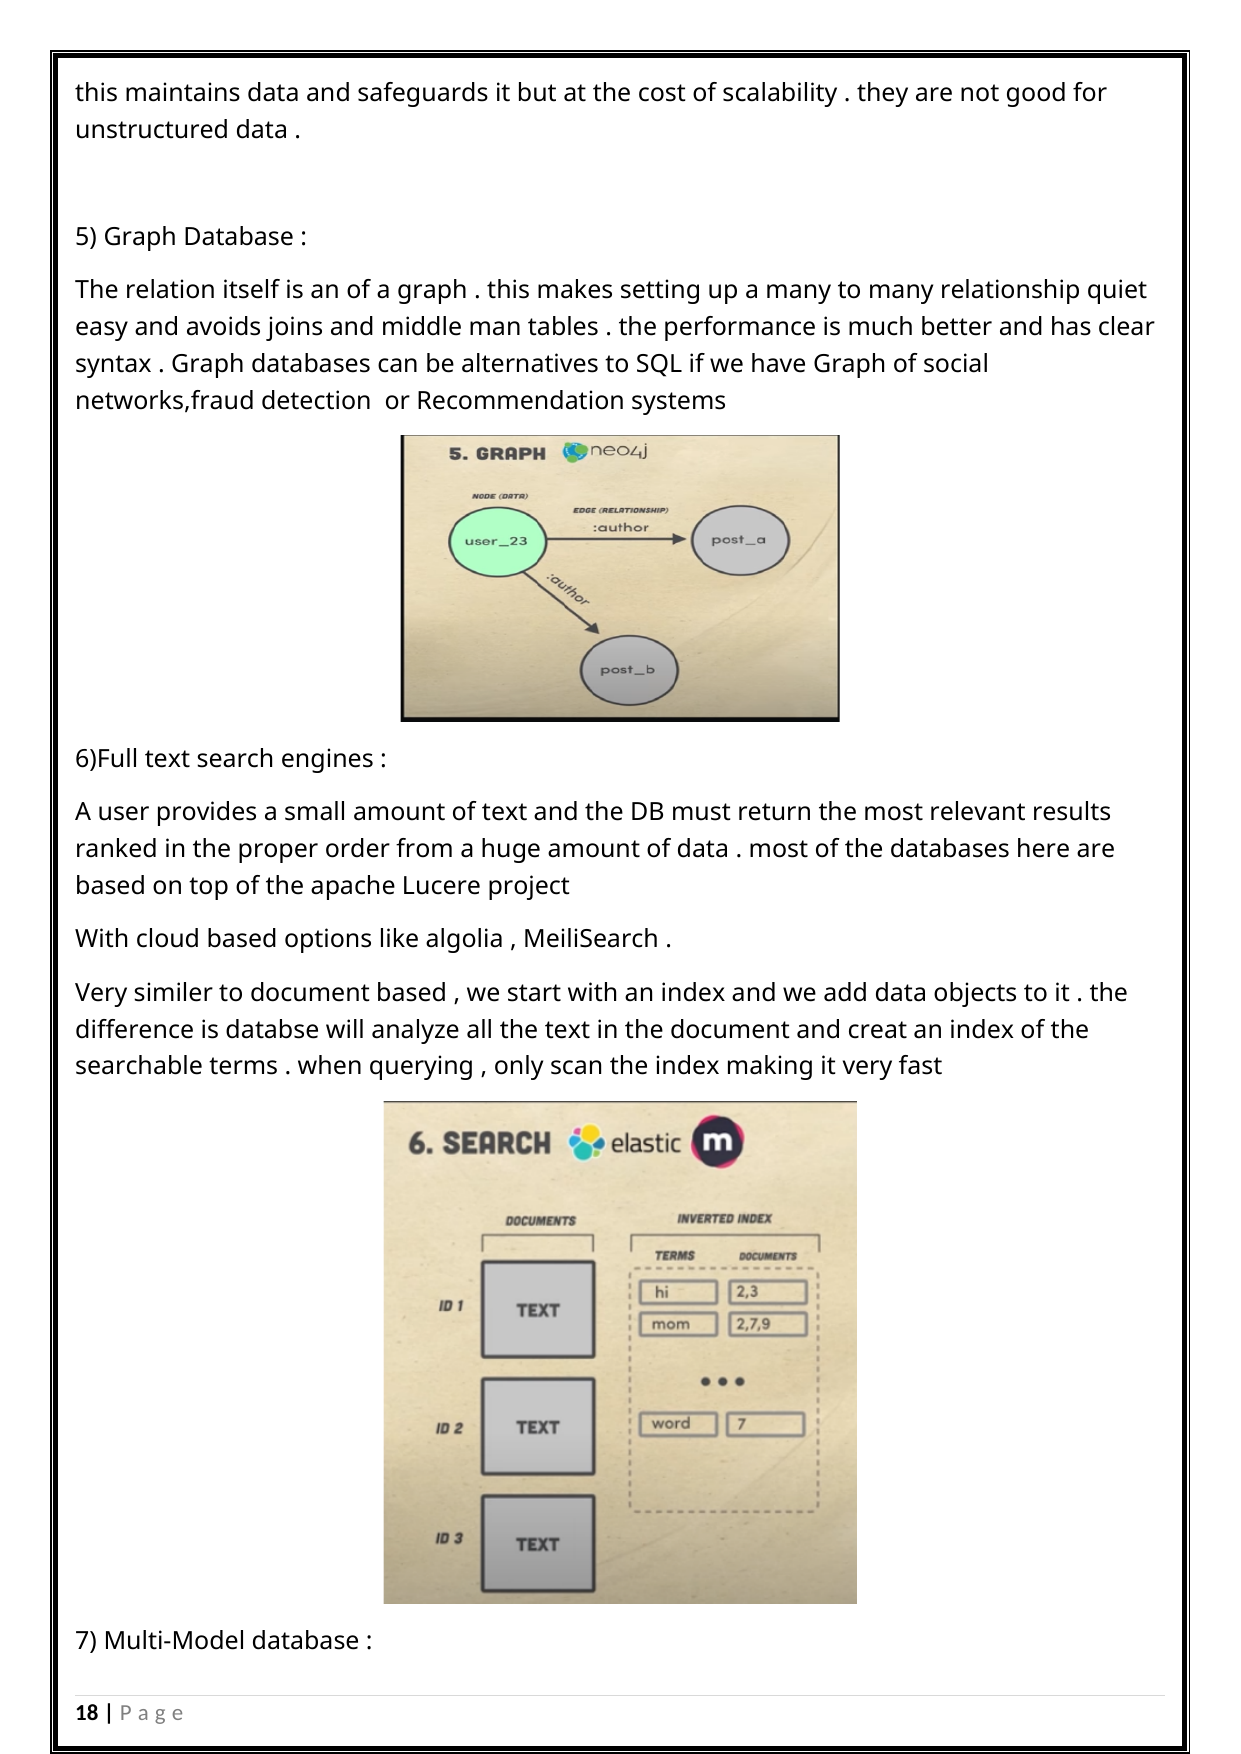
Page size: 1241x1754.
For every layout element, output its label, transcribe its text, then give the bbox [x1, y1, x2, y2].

picture [383, 1101, 857, 1604]
text 6)Full text search engines : [75, 741, 1165, 775]
picture [400, 435, 840, 722]
text With cloud based options like algolia , MeiliSearch . [75, 921, 1165, 955]
text 7) Multi-Model database : [75, 1623, 1165, 1657]
text The relation itself is an of a graph . this makes setting up a many to many relationship quiet easy and avoids joins and middle man tables . the performance is much better and has clear syntax . Graph databases can be alternatives to SQL if we have Graph of social networks,fraud detection or Recommendation systems [75, 272, 1165, 416]
text A user provides a small amount of text and the DB must return the most relevant results ranked in the proper order from a huge amount of data . most of the databases here are based on top of the apache Lucere project [75, 794, 1165, 902]
text Very similer to document based , we start with an index and we add data objects to it . the difference is databse will analyze all the text in the document and creat an index of the searchable terms . when querying , only scan the index making it very fast [75, 974, 1165, 1082]
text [75, 75, 1165, 146]
text 5) Graph Database : [75, 219, 1165, 253]
